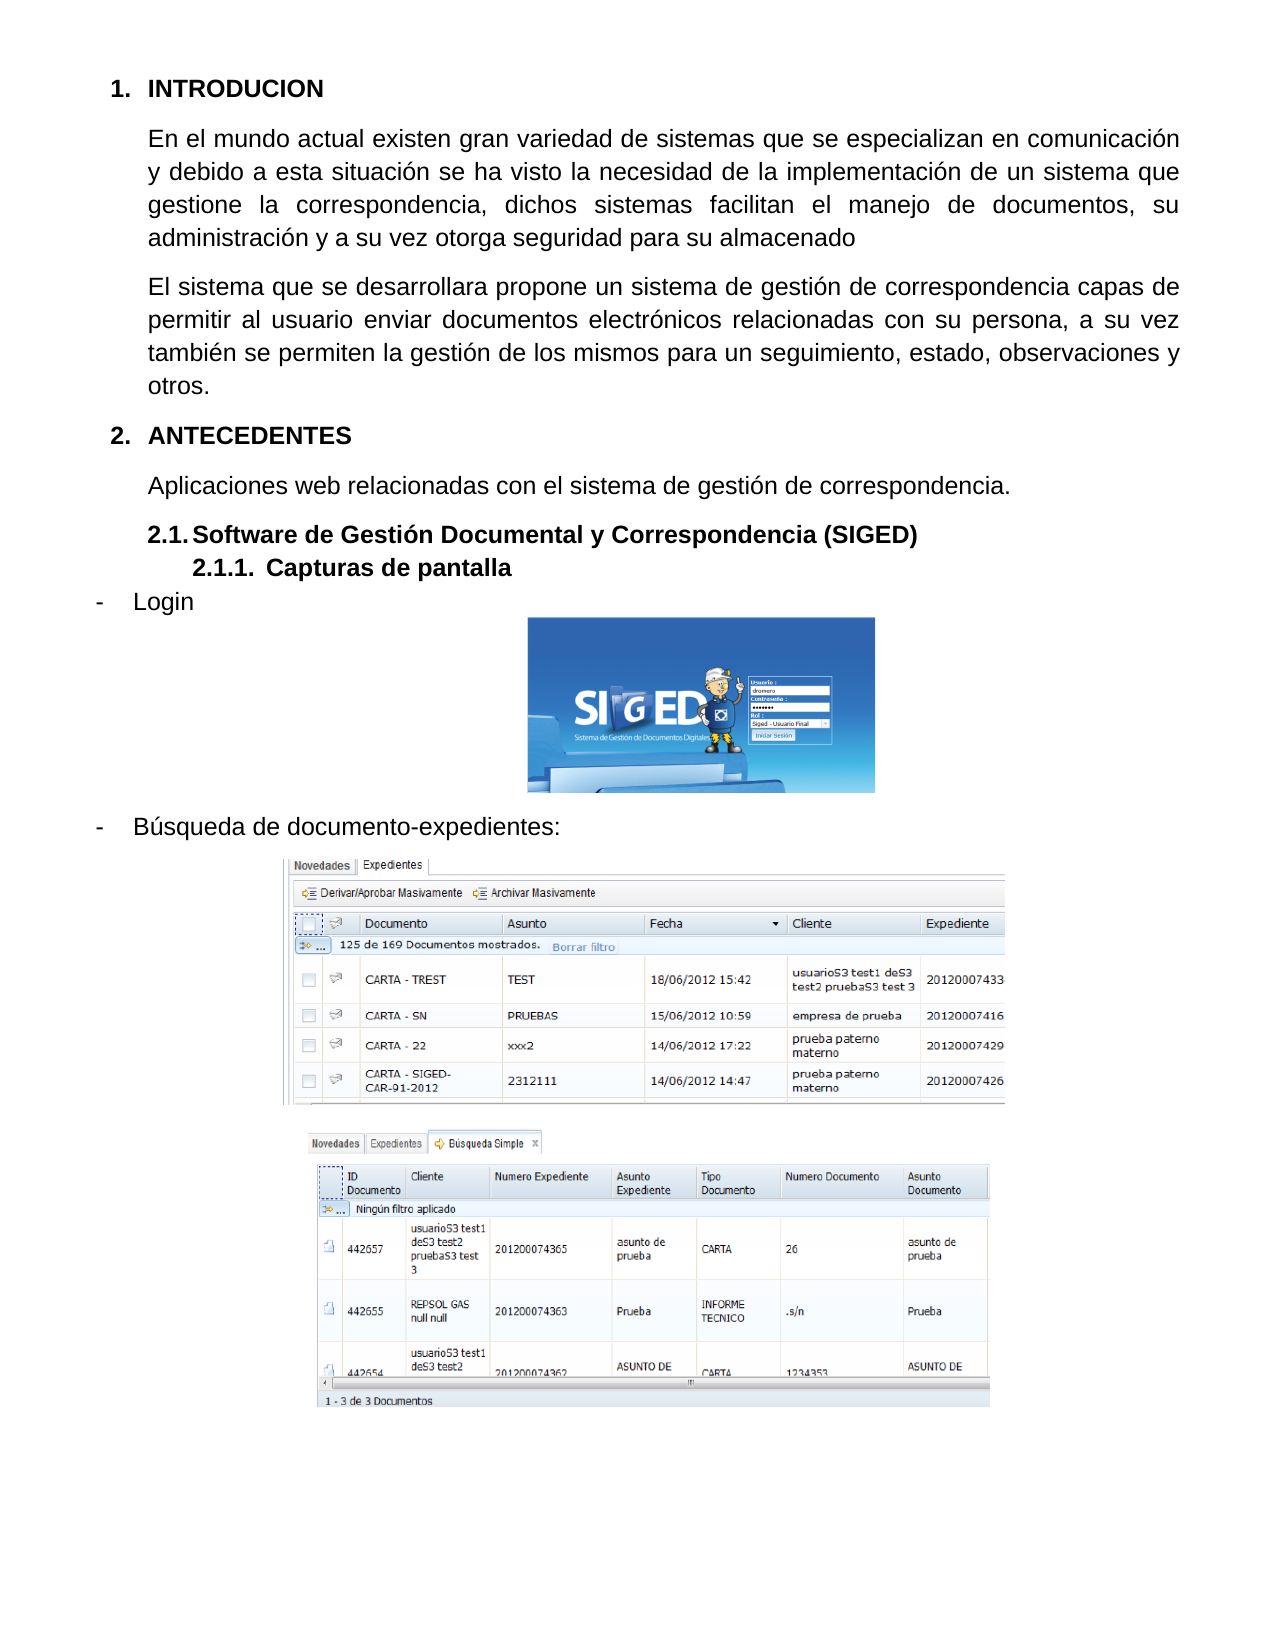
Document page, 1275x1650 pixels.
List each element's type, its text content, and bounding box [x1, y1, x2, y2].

list Búsqueda de documento-expedientes: [95, 812, 1181, 841]
picture [279, 859, 1005, 1105]
picture [279, 1123, 1006, 1425]
list Capturas de pantalla [192, 553, 1181, 582]
text En el mundo actual existen gran variedad de sistemas que se especializan en comunicación y debido a esta situación se ha visto la necesidad de la implementación de un sistema que gestione la correspondencia, dichos sistemas facilitan el manejo de documentos, su administración y a su vez otorga seguridad para su almacenado [148, 123, 1181, 251]
list Software de Gestión Documental y Correspondencia (SIGED) [147, 520, 1181, 549]
text Aplicaciones web relacionadas con el sistema de gestión de correspondencia. [148, 471, 1181, 499]
text El sistema que se desarrollara propone un sistema de gestión de correspondencia capas de permitir al usuario enviar documentos electrónicos relacionadas con su persona, a su vez también se permiten la gestión de los mismos para un seguimiento, estado, observaciones y otros. [148, 272, 1181, 400]
list INTRODUCION [110, 74, 1181, 103]
list ANTECEDENTES [110, 421, 1181, 450]
picture [527, 617, 876, 793]
list Login [95, 586, 1181, 615]
